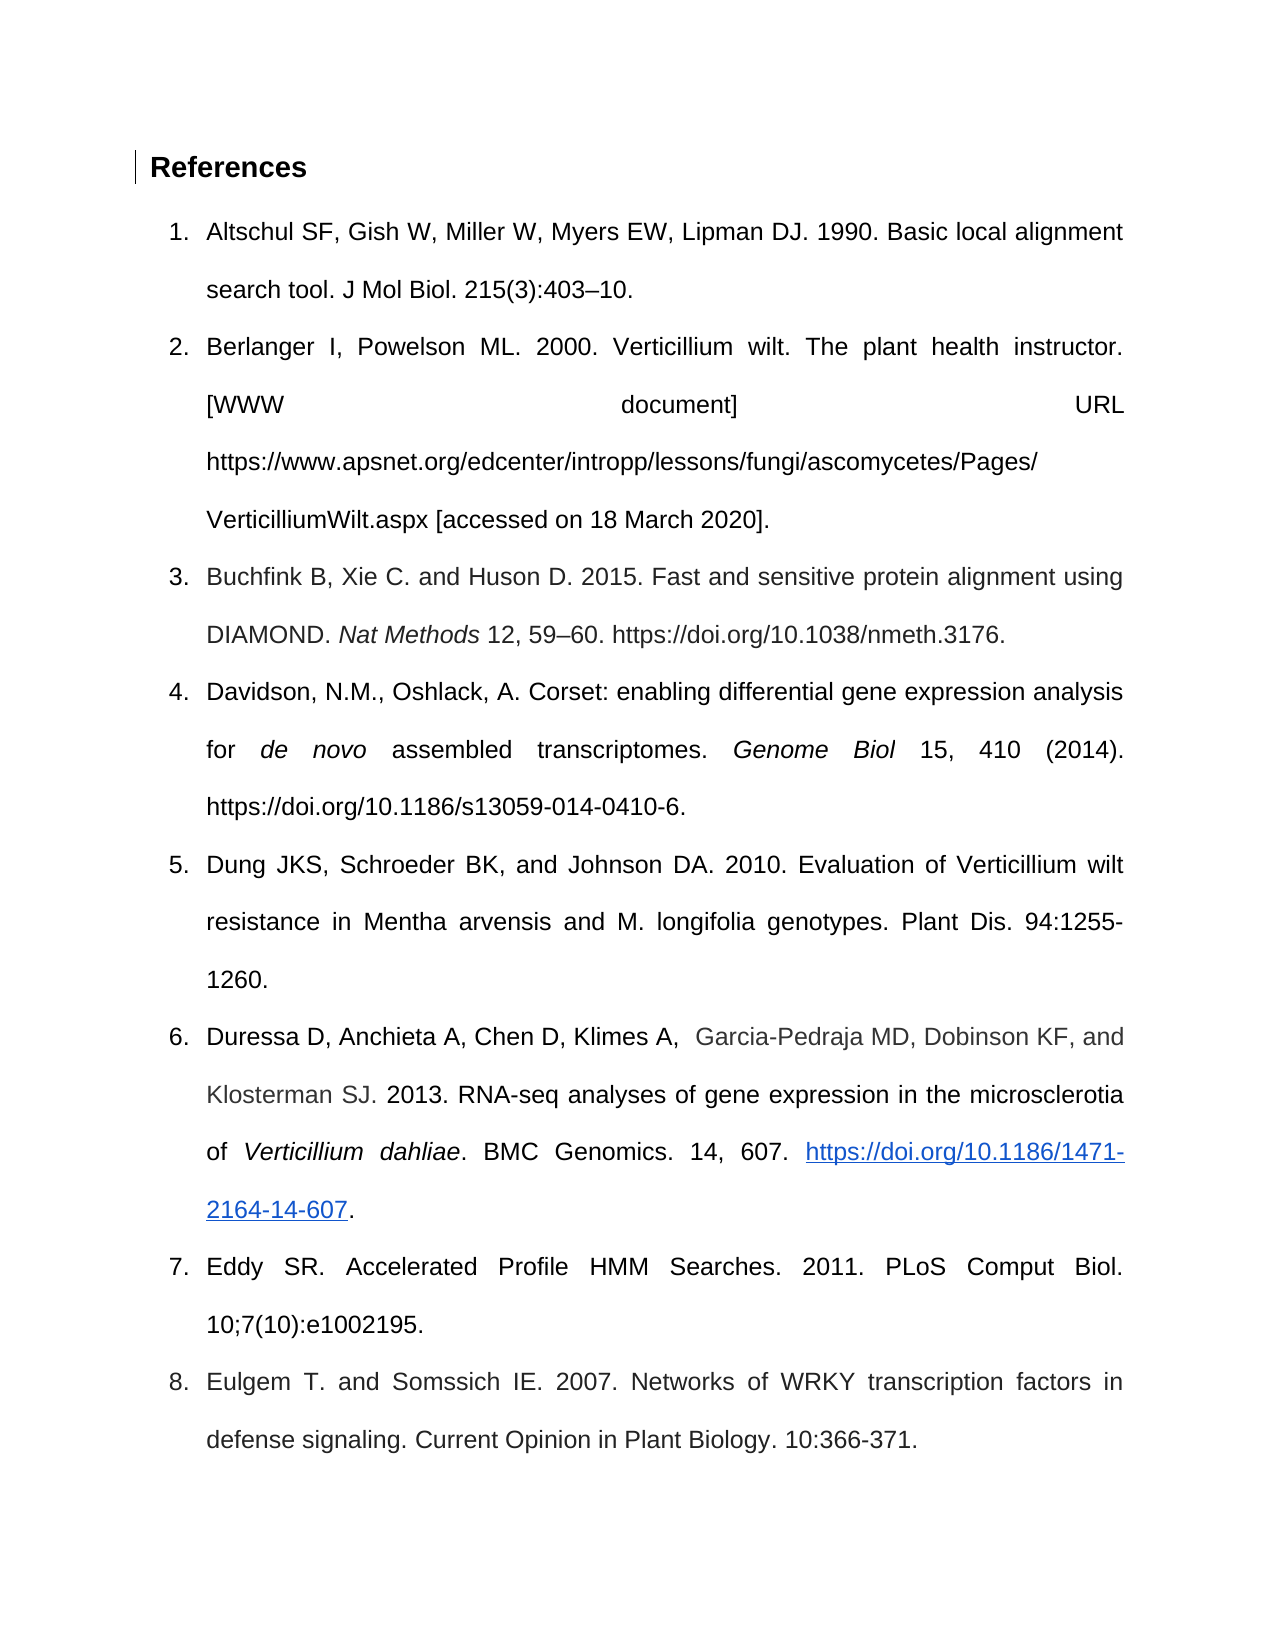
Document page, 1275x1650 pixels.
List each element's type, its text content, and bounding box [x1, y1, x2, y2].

list Buchfink B, Xie C. and Huson D. 2015. Fast and sensitive protein alignment using DIAMOND. Nat Methods 12, 59–60. https://doi.org/10.1038/nmeth.3176. [169, 562, 1125, 648]
text References [150, 150, 1125, 183]
list Altschul SF, Gish W, Miller W, Myers EW, Lipman DJ. 1990. Basic local alignment search tool. J Mol Biol. 215(3):403–10. [169, 217, 1125, 303]
list Davidson, N.M., Oshlack, A. Corset: enabling differential gene expression analysis for de novo assembled transcriptomes. Genome Biol 15, 410 (2014). https://doi.org/10.1186/s13059-014-0410-6. [169, 677, 1125, 821]
list Eulgem T. and Somssich IE. 2007. Networks of WRKY transcription factors in defense signaling. Current Opinion in Plant Biology. 10:366-371. [169, 1367, 1125, 1453]
list Dung JKS, Schroeder BK, and Johnson DA. 2010. Evaluation of Verticillium wilt resistance in Mentha arvensis and M. longifolia genotypes. Plant Dis. 94:1255-1260. [169, 849, 1125, 993]
list Eddy SR. Accelerated Profile HMM Searches. 2011. PLoS Comput Biol. 10;7(10):e1002195. [169, 1252, 1125, 1338]
list Duressa D, Anchieta A, Chen D, Klimes A, Garcia-Pedraja MD, Dobinson KF, and Klosterman SJ. 2013. RNA-seq analyses of gene expression in the microsclerotia of Verticillium dahliae. BMC Genomics. 14, 607. https://doi.org/10.1186/1471-2164-14-607. [169, 1022, 1125, 1223]
list Berlanger I, Powelson ML. 2000. Verticillium wilt. The plant health instructor. [WWW document] URL https://www.apsnet.org/edcenter/intropp/lessons/fungi/ascomycetes/Pages/VerticilliumWilt.aspx [accessed on 18 March 2020]. [169, 332, 1125, 533]
